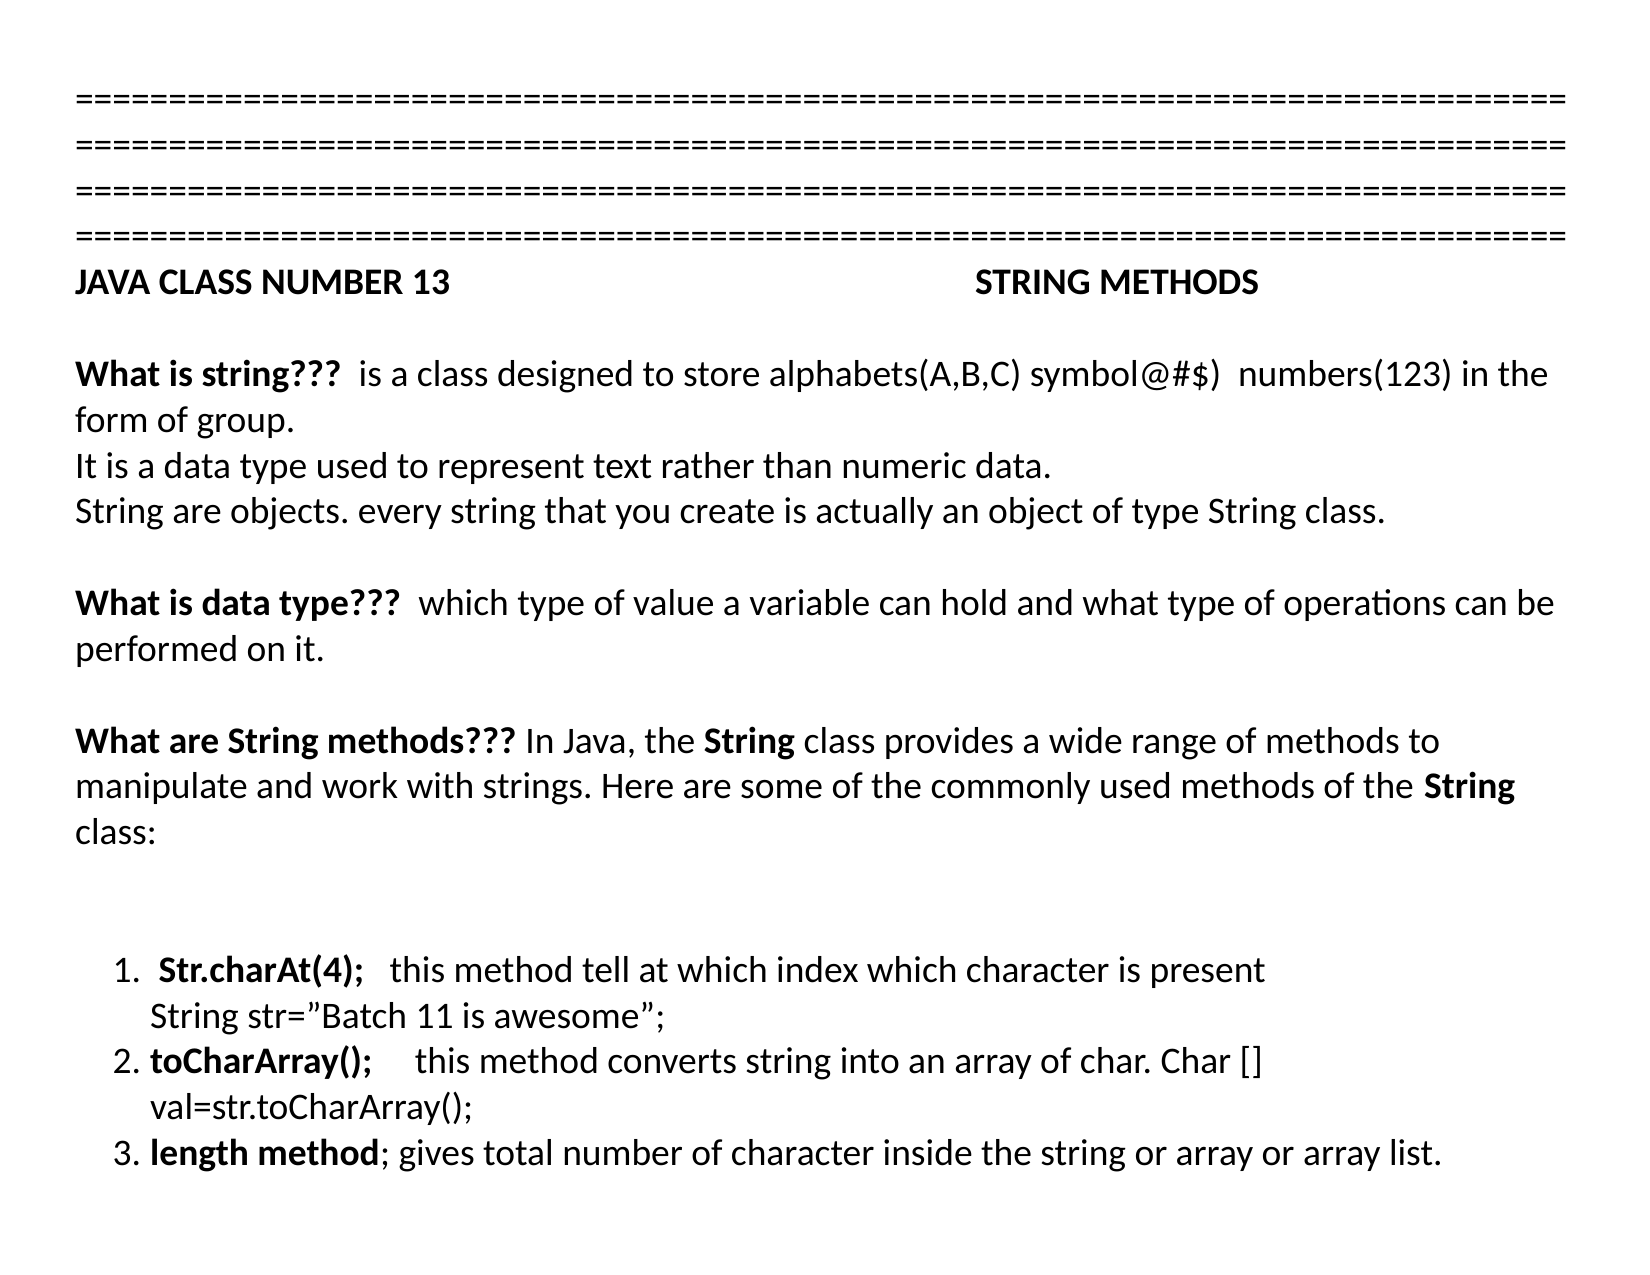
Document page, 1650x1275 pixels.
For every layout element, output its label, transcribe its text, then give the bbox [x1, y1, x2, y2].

list length method; gives total number of character inside the string or array or array list. [112, 1129, 1575, 1175]
text What are String methods??? In Java, the String class provides a wide range of methods to manipulate and work with strings. Here are some of the commonly used methods of the String class: [75, 717, 1575, 854]
text What is string??? is a class designed to store alphabets(A,B,C) symbol@#$) numbers(123) in the form of group. [75, 350, 1575, 442]
text It is a data type used to represent text rather than numeric data. [75, 442, 1575, 487]
list Str.charAt(4); this method tell at which index which character is present String str=”Batch 11 is awesome”; [112, 946, 1575, 1037]
list toCharArray(); this method converts string into an array of char. Char [] val=str.toCharArray(); [112, 1037, 1575, 1129]
text String are objects. every string that you create is actually an object of type String class. [75, 487, 1575, 533]
text ================================================================================================================================================================================================================================================================================================================================JAVA CLASS NUMBER 13 STRING METHODS [75, 75, 1575, 304]
text What is data type??? which type of value a variable can hold and what type of operations can be performed on it. [75, 579, 1575, 671]
